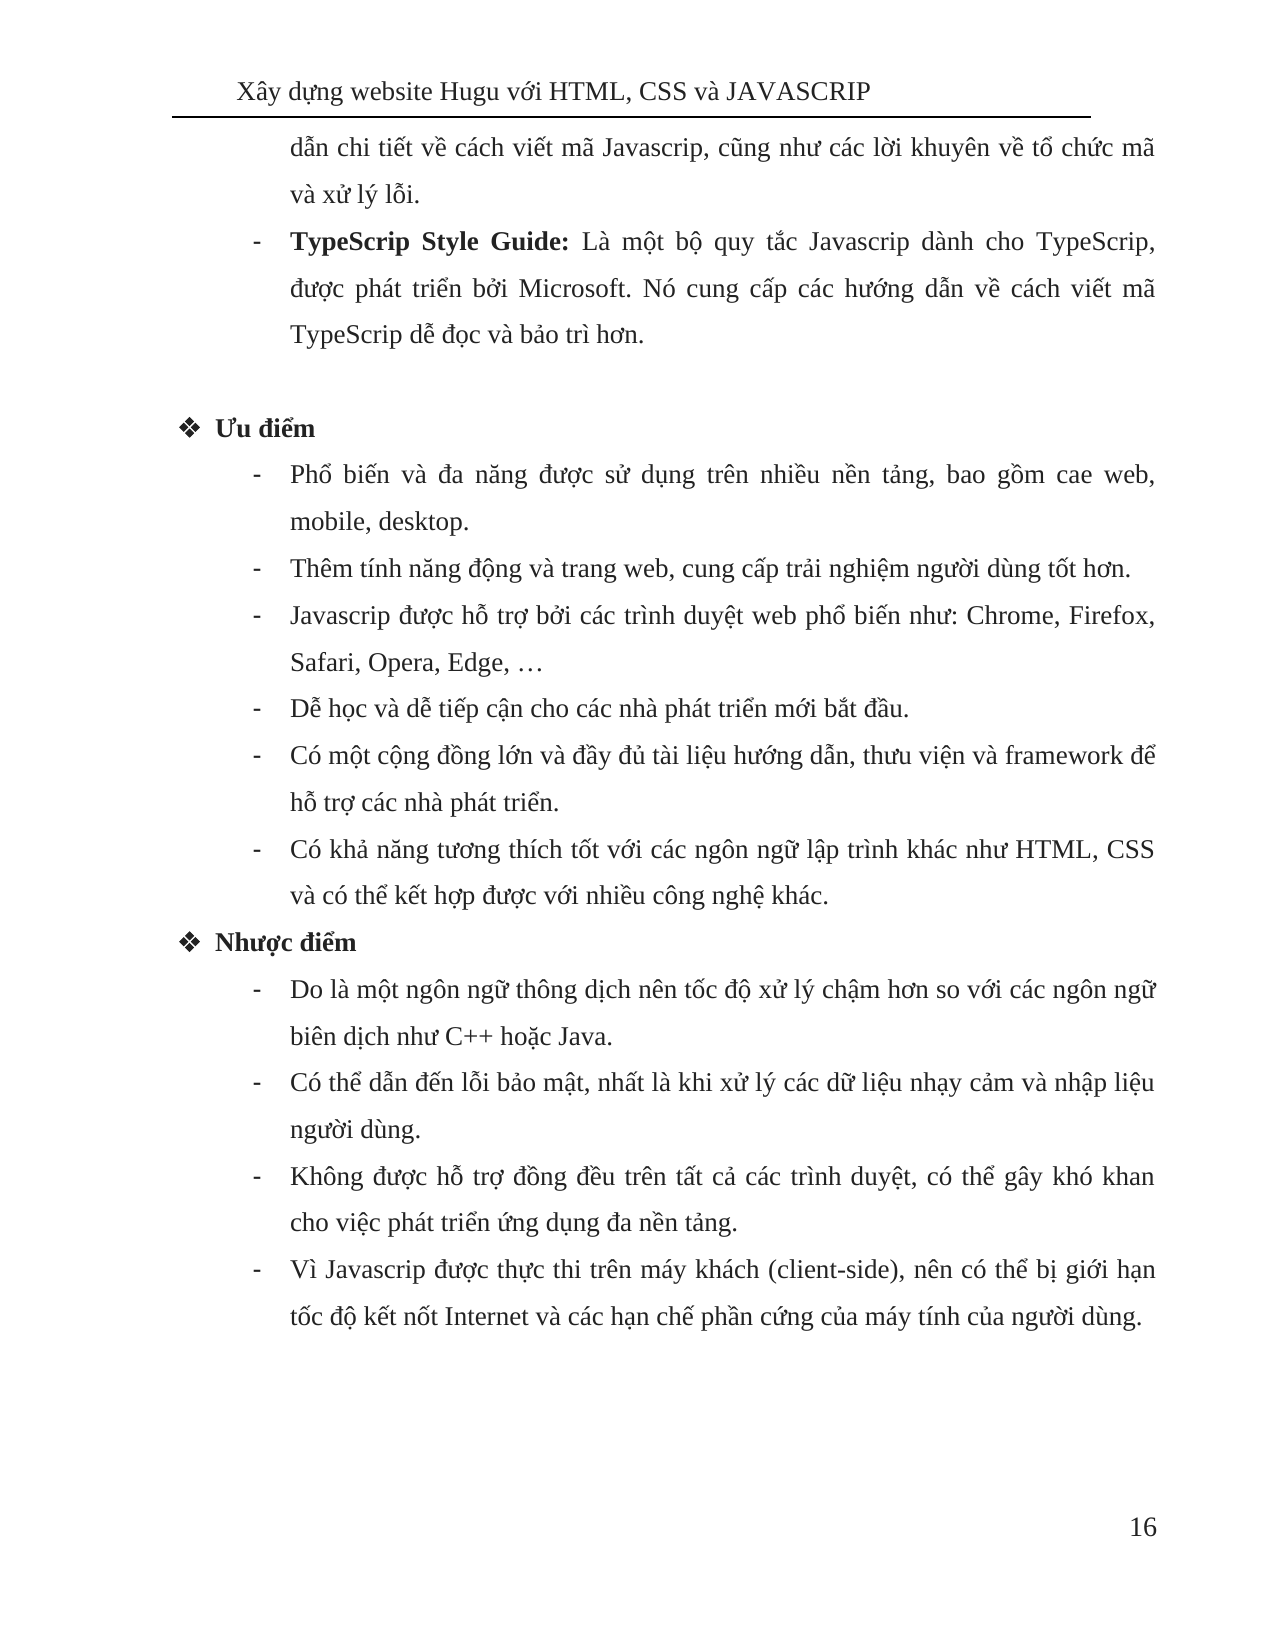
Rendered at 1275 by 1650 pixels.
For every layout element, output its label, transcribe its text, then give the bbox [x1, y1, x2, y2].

list Có khả năng tương thích tốt với các ngôn ngữ lập trình khác như HTML, CSS và có thể kết hợp được với nhiều công nghệ khác. [252, 833, 1157, 911]
list Có một cộng đồng lớn và đầy đủ tài liệu hướng dẫn, thưu viện và framework để hỗ trợ các nhà phát triển. [252, 739, 1157, 817]
list Do là một ngôn ngữ thông dịch nên tốc độ xử lý chậm hơn so với các ngôn ngữ biên dịch như C++ hoặc Java. [252, 973, 1157, 1051]
list Không được hỗ trợ đồng đều trên tất cả các trình duyệt, có thể gây khó khan cho việc phát triển ứng dụng đa nền tảng. [252, 1160, 1157, 1238]
list Có thể dẫn đến lỗi bảo mật, nhất là khi xử lý các dữ liệu nhạy cảm và nhập liệu người dùng. [252, 1066, 1157, 1144]
list Vì Javascrip được thực thi trên máy khách (client-side), nên có thể bị giới hạn tốc độ kết nốt Internet và các hạn chế phần cứng của máy tính của người dùng. [252, 1253, 1157, 1331]
list Thêm tính năng động và trang web, cung cấp trải nghiệm người dùng tốt hơn. [252, 552, 1157, 583]
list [252, 132, 1157, 209]
list Dễ học và dễ tiếp cận cho các nhà phát triển mới bắt đầu. [252, 692, 1157, 723]
list TypeScrip Style Guide: Là một bộ quy tắc Javascrip dành cho TypeScrip, được phát triển bởi Microsoft. Nó cung cấp các hướng dẫn về cách viết mã TypeScrip dễ đọc và bảo trì hơn. [252, 225, 1157, 349]
list Phổ biến và đa năng được sử dụng trên nhiều nền tảng, bao gồm cae web, mobile, desktop. [252, 458, 1157, 536]
list Ưu điểm [177, 412, 1157, 443]
list Javascrip được hỗ trợ bởi các trình duyệt web phổ biến như: Chrome, Firefox, Safari, Opera, Edge, … [252, 599, 1157, 677]
list Nhược điểm [177, 926, 1157, 957]
